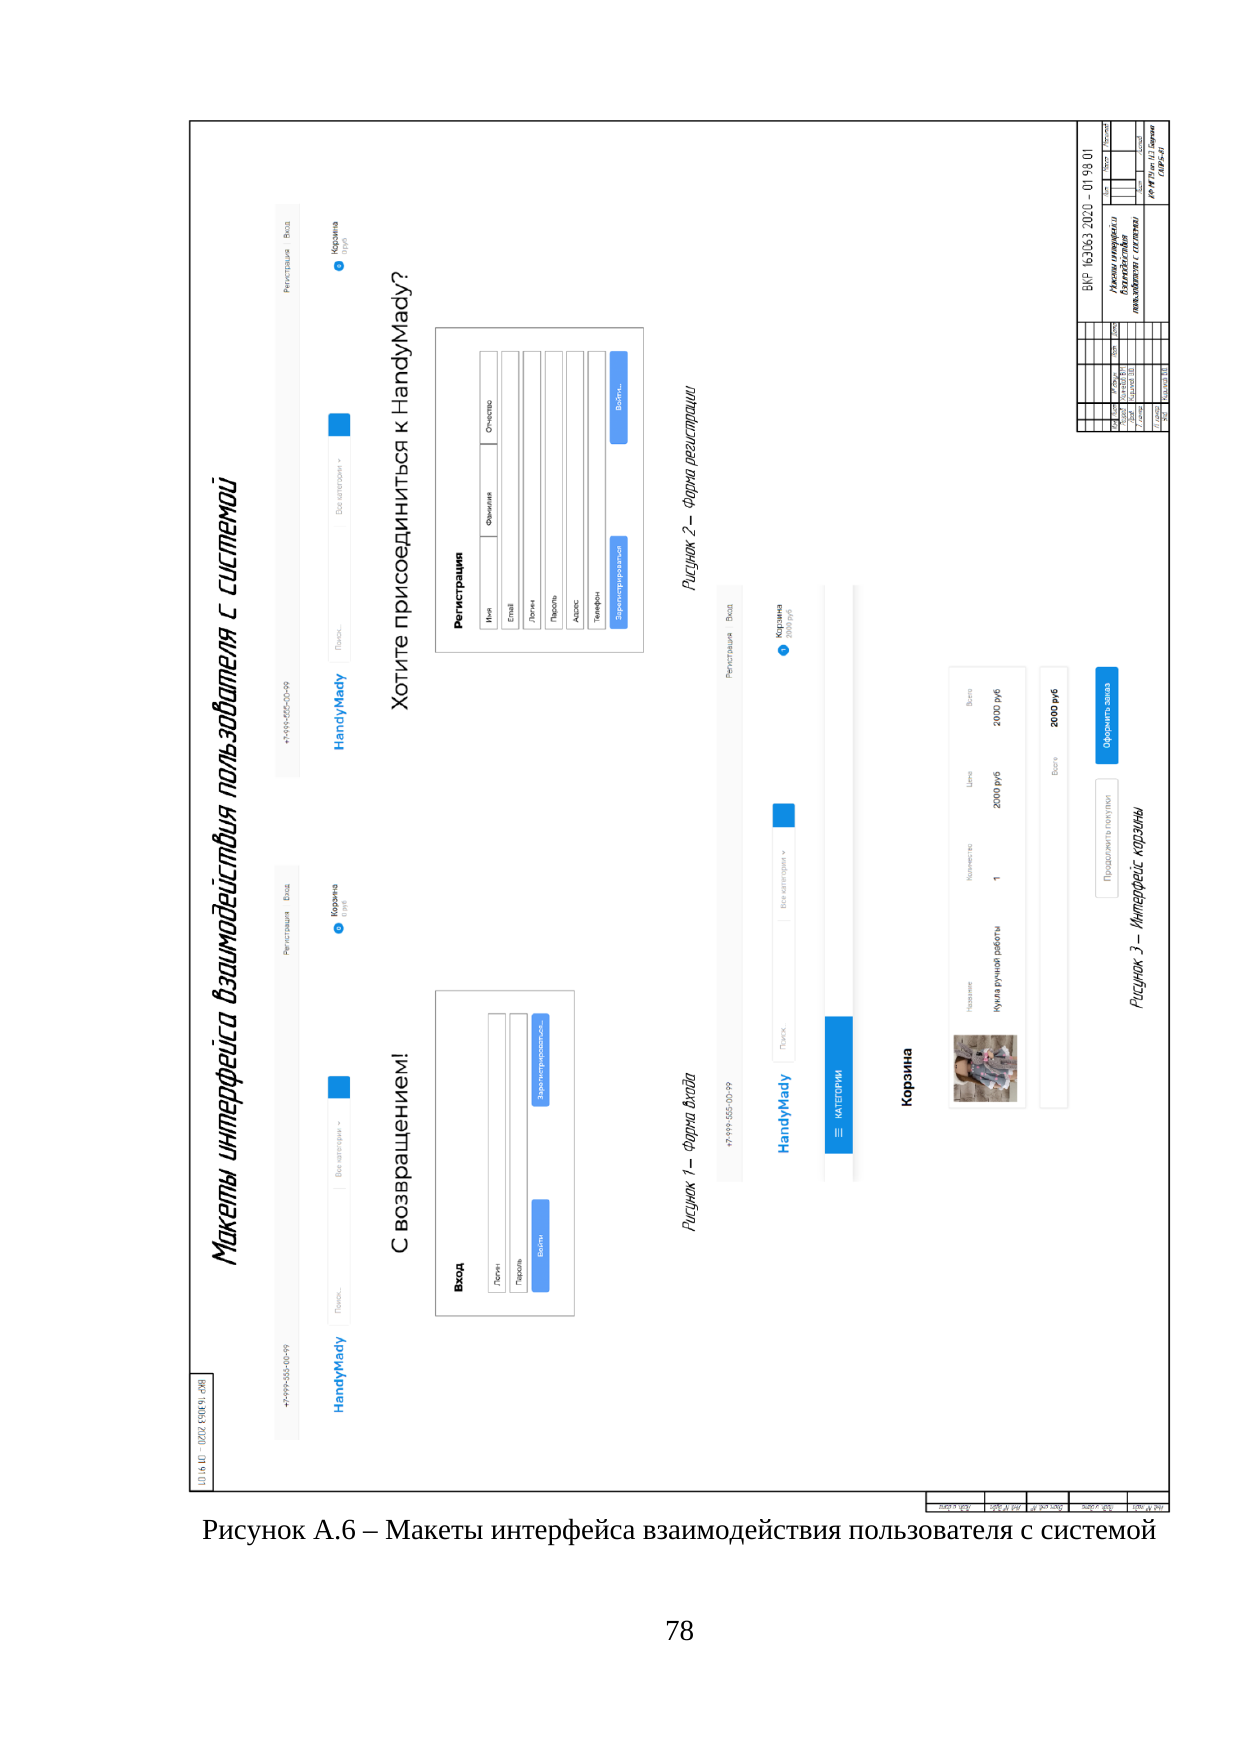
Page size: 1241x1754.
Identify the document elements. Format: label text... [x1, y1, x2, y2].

text Рисунок А.6 – Макеты интерфейса взаимодействия пользователя с системой [177, 1512, 1181, 1546]
picture [190, 121, 1172, 1513]
